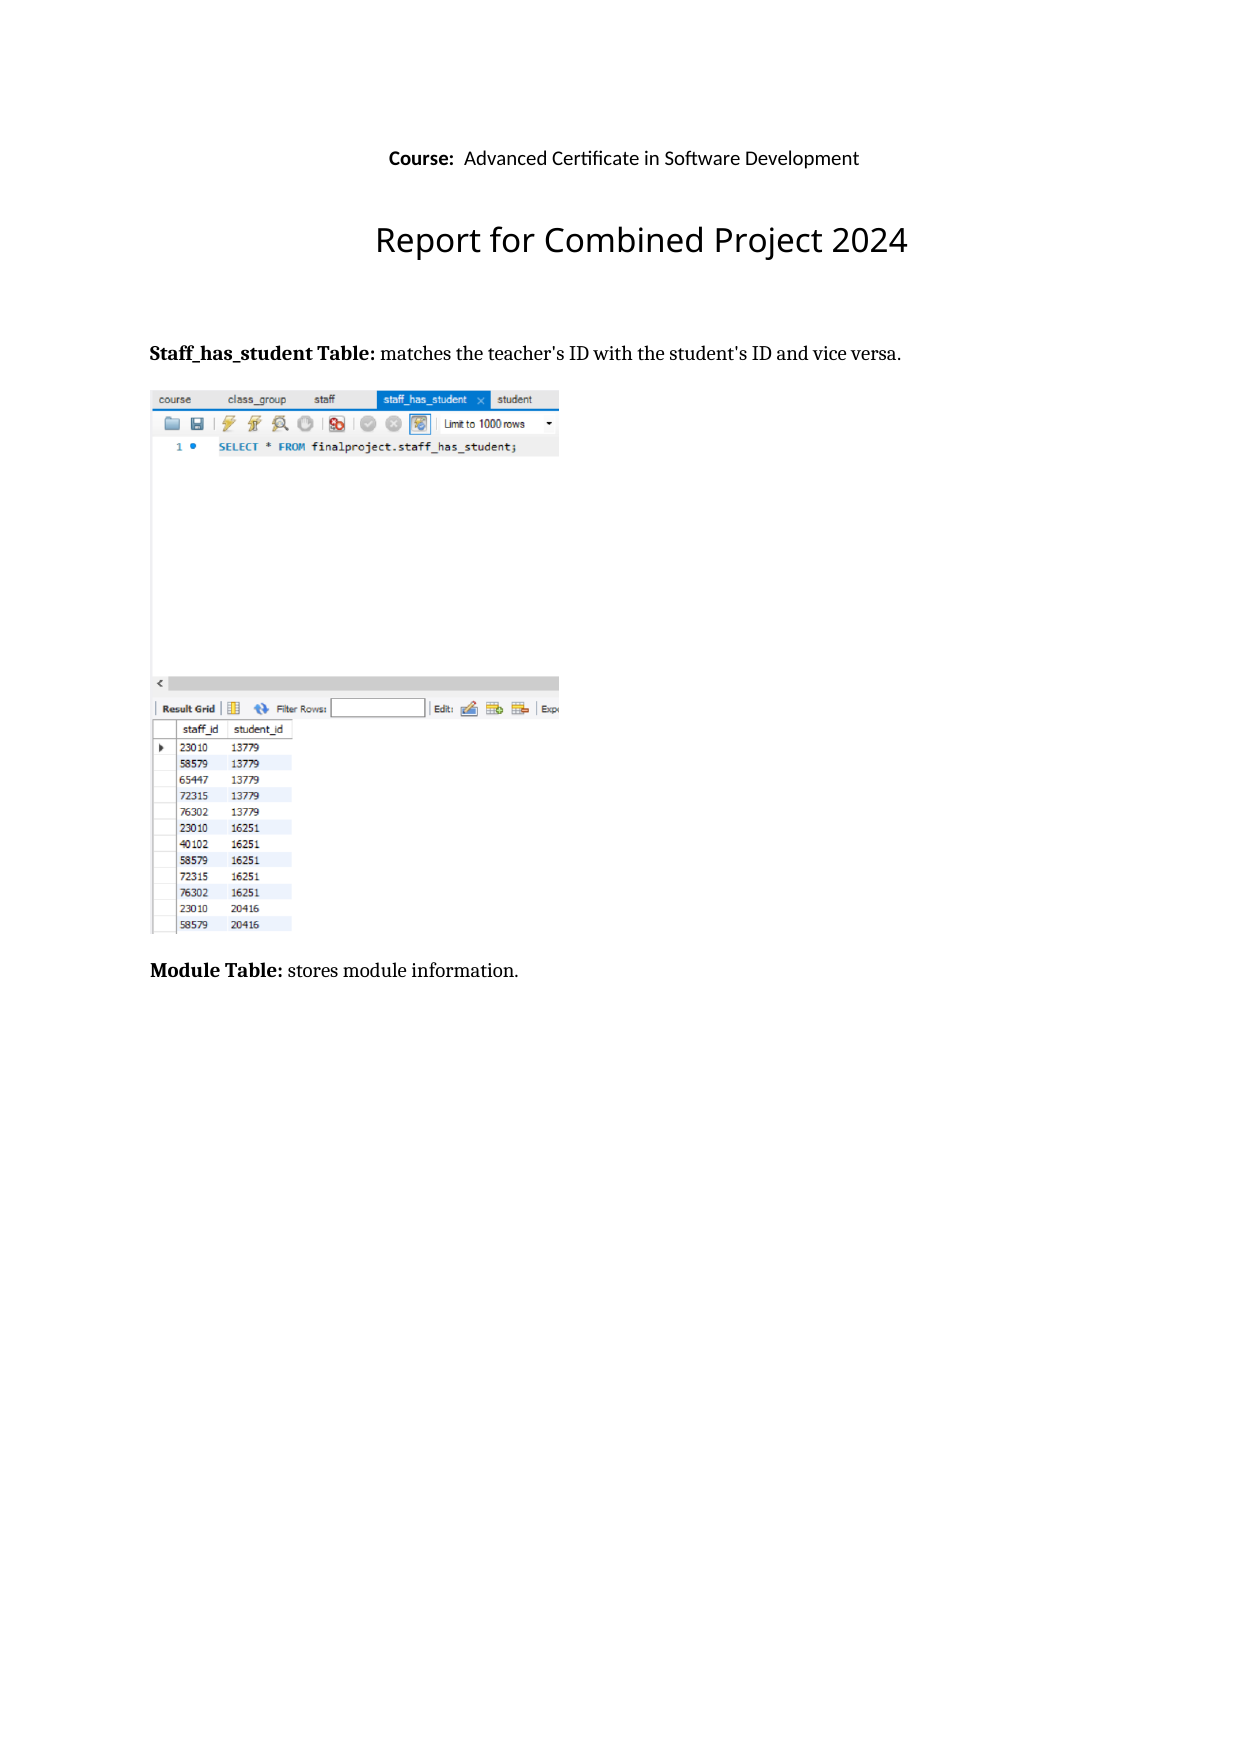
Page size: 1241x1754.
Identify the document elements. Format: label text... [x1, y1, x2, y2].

picture [150, 390, 559, 934]
text Staff_has_student Table: matches the teacher's ID with the student's ID and vice versa. [150, 342, 1090, 366]
text Module Table: stores module information. [150, 958, 1090, 982]
